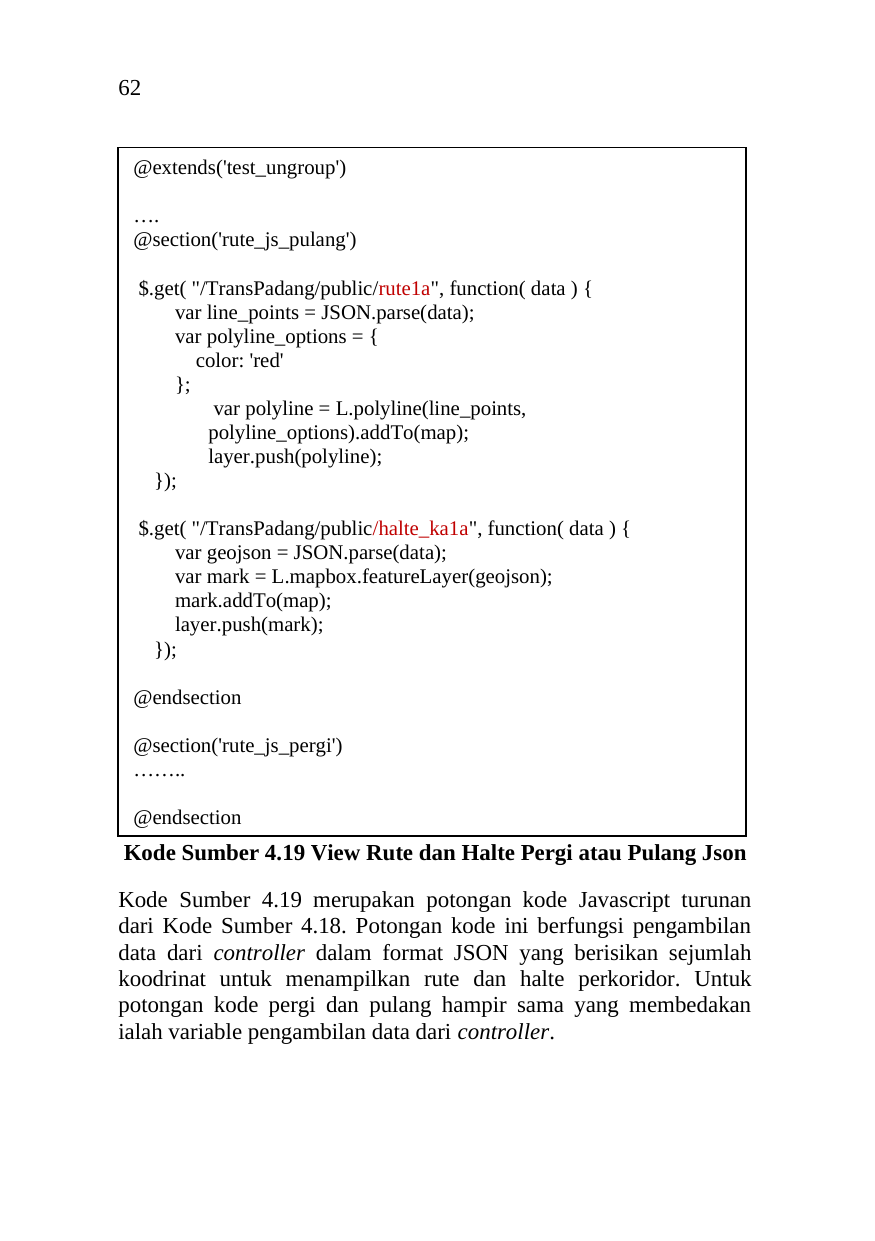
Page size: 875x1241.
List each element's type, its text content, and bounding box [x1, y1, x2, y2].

text Kode Sumber 4.19 merupakan potongan kode Javascript turunan dari Kode Sumber 4.18. Potongan kode ini berfungsi pengambilan data dari controller dalam format JSON yang berisikan sejumlah koodrinat untuk menampilkan rute dan halte perkoridor. Untuk potongan kode pergi dan pulang hampir sama yang membedakan ialah variable pengambilan data dari controller. [118, 886, 752, 1044]
